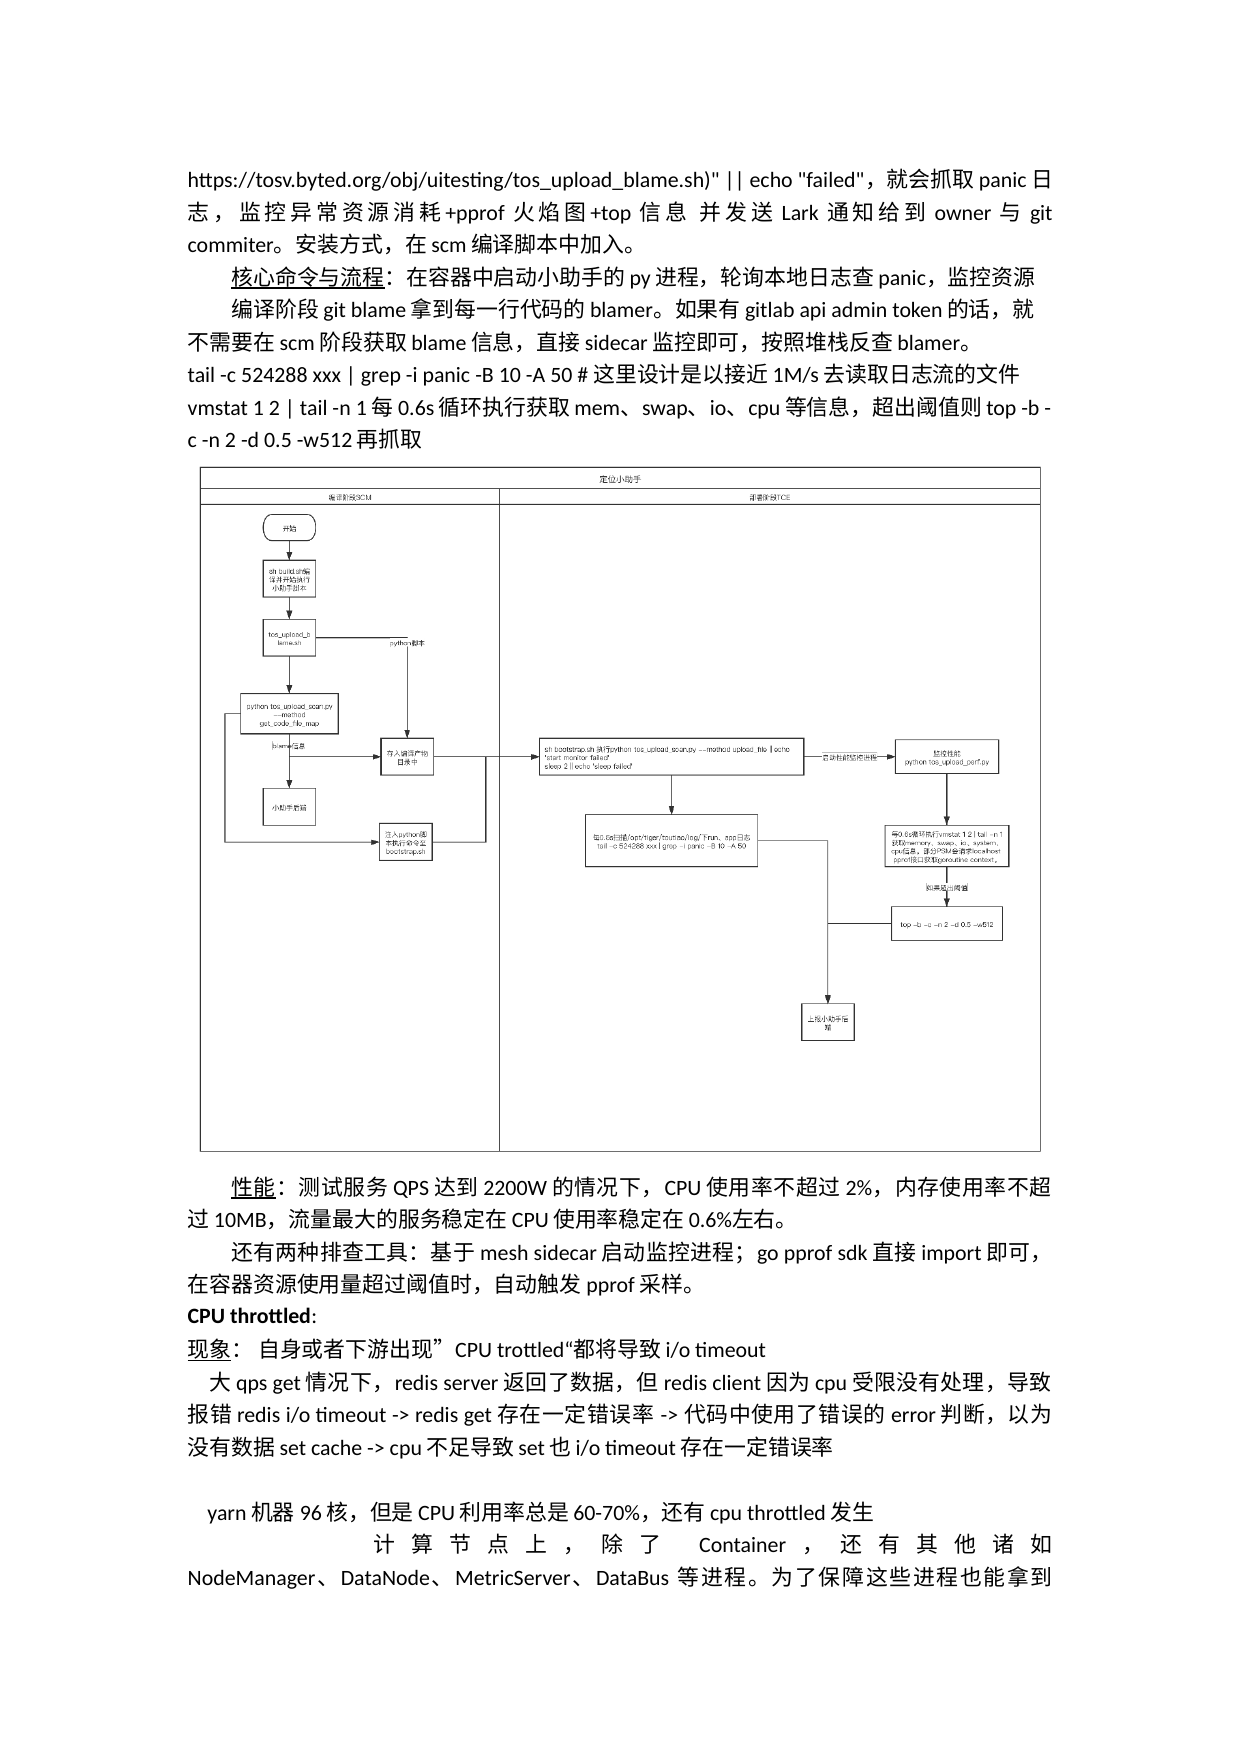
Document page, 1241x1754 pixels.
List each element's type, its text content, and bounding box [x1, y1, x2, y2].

text tail -c 524288 xxx | grep -i panic -B 10 -A 50 # 这里设计是以接近1M/s去读取日志流的文件 [187, 357, 1053, 389]
text 还有两种排查工具：基于mesh sidecar启动监控进程；go pprof sdk直接import即可，在容器资源使用量超过阈值时，自动触发 pprof 采样。 [187, 1234, 1053, 1299]
text 编译阶段git blame拿到每一行代码的blamer。如果有gitlab api admin token的话，就不需要在scm阶段获取blame信息，直接sidecar监控即可，按照堆栈反查blamer。 [187, 292, 1053, 357]
text 性能：测试服务QPS达到2200W的情况下，CPU使用率不超过2%，内存使用率不超过10MB，流量最大的服务稳定在CPU使用率稳定在0.6%左右。 [187, 1169, 1053, 1234]
text CPU throttled: [187, 1299, 1053, 1332]
text yarn机器 96核，但是CPU利用率总是60-70%，还有cpu throttled发生 [187, 1494, 1053, 1527]
text 核心命令与流程：在容器中启动小助手的py进程，轮询本地日志查panic，监控资源 [187, 259, 1053, 292]
picture [187, 454, 1053, 1164]
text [187, 162, 1053, 259]
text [187, 1527, 1053, 1592]
text 现象： 自身或者下游出现”CPU trottled“都将导致i/o timeout [187, 1332, 1053, 1364]
text 大qps get情况下，redis server返回了数据，但redis client因为cpu受限没有处理，导致报错redis i/o timeout -> redis get存在一定错误率 -> 代码中使用了错误的error判断，以为没有数据set cache -> cpu不足导致set也i/o timeout存在一定错误率 [187, 1364, 1053, 1462]
text vmstat 1 2 | tail -n 1 每0.6s循环执行获取mem、swap、io、cpu等信息，超出阈值则top -b -c -n 2 -d 0.5 -w512再抓取 [187, 389, 1053, 454]
